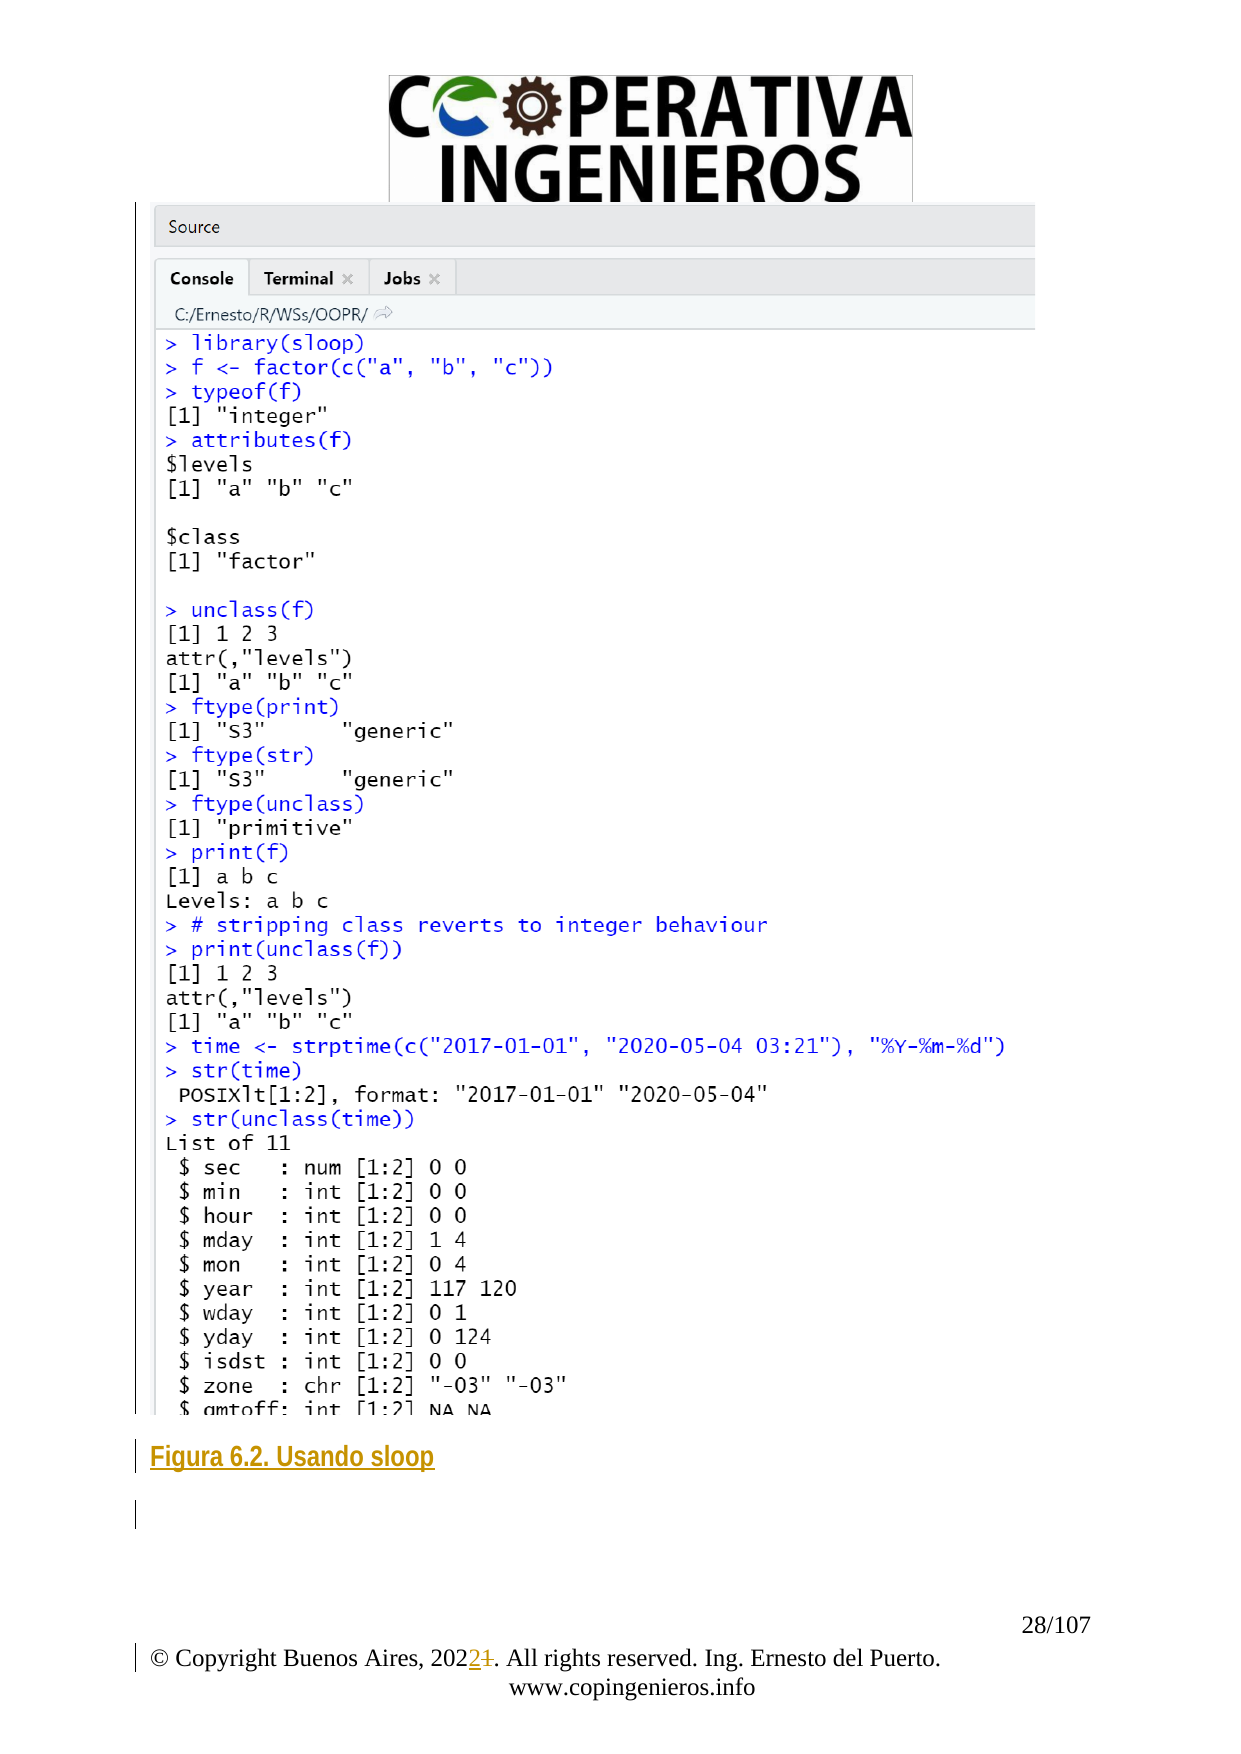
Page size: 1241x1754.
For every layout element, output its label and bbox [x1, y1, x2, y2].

picture [150, 75, 1036, 1415]
